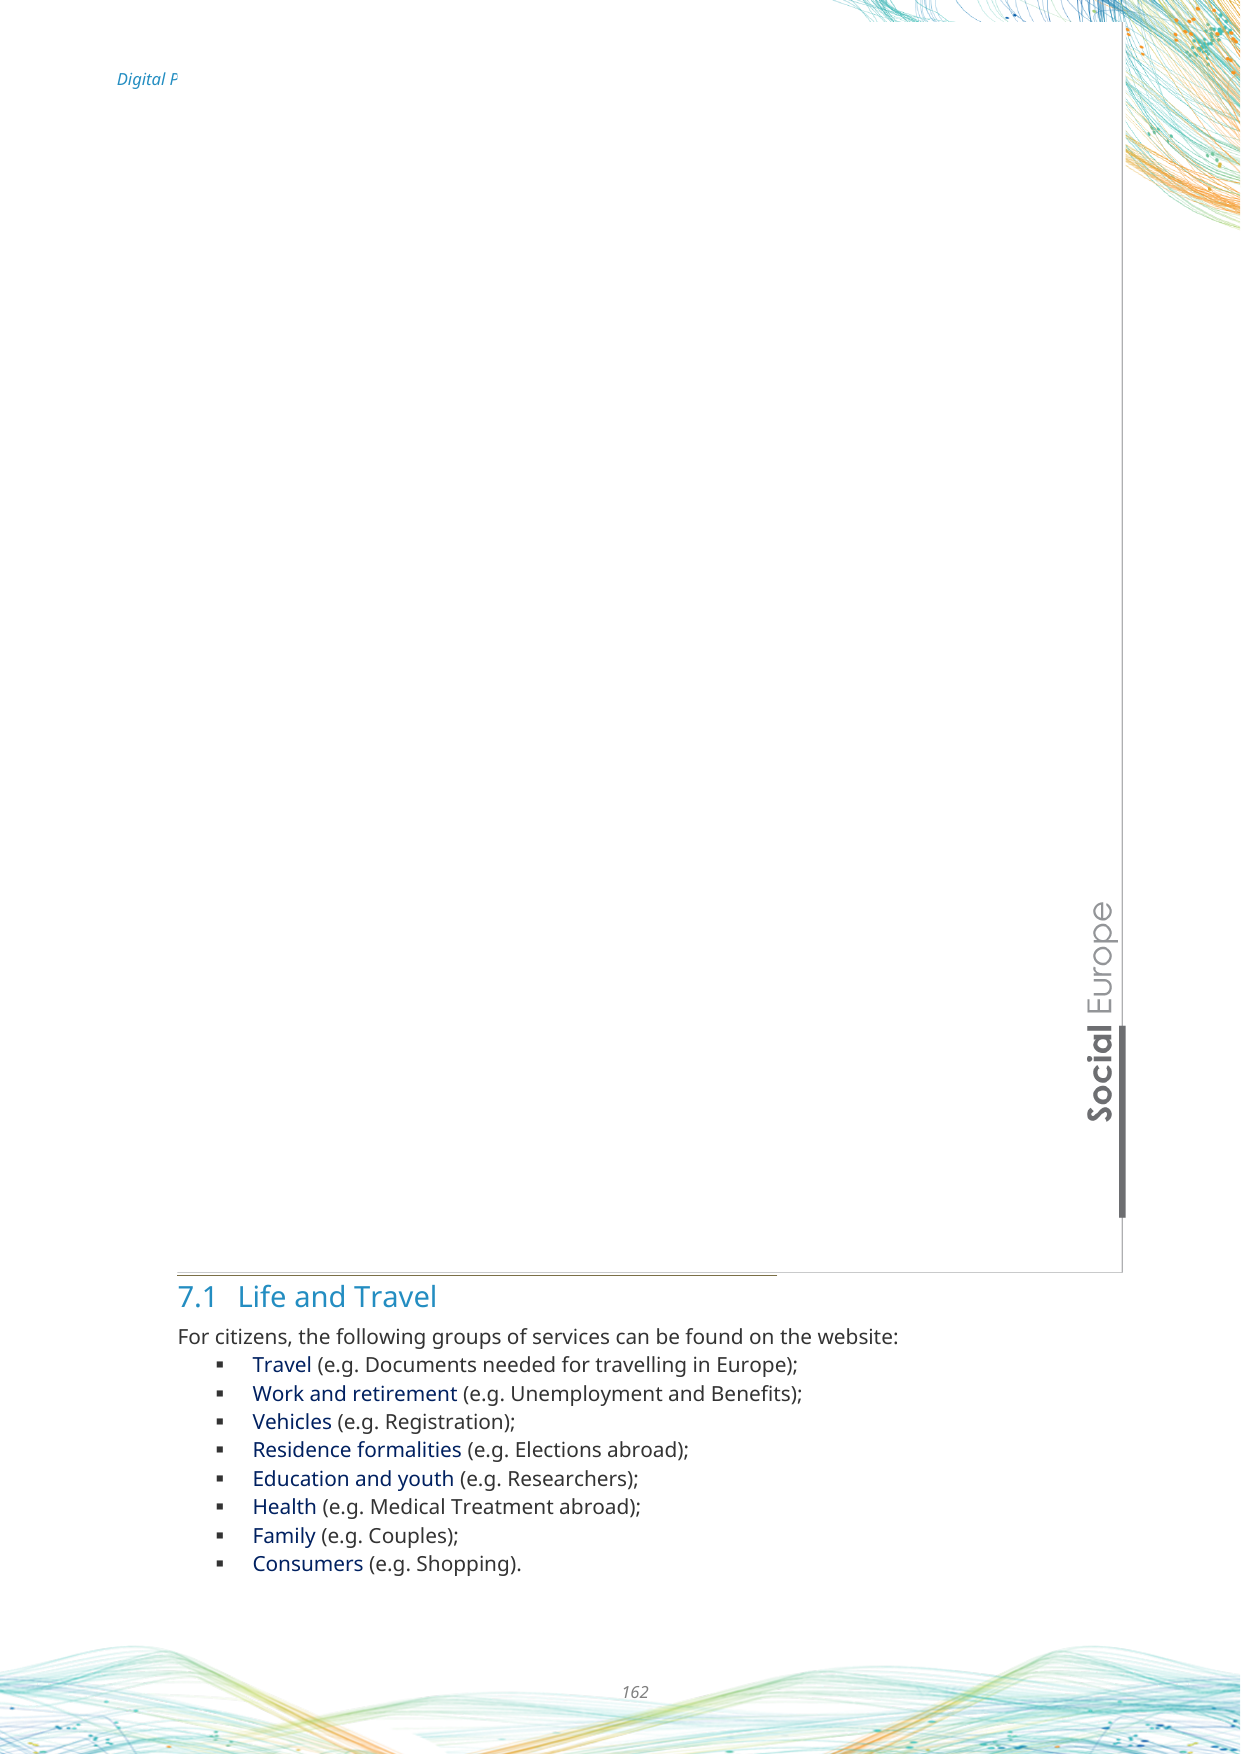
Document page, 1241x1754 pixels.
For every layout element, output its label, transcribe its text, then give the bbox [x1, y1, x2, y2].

list Travel (e.g. Documents needed for travelling in Europe); [215, 1350, 1092, 1379]
list Family (e.g. Couples); [215, 1521, 1092, 1549]
text For citizens, the following groups of services can be found on the website: [177, 1322, 1092, 1350]
list Consumers (e.g. Shopping). [215, 1549, 1092, 1578]
subtitle Life and Travel [177, 1276, 1092, 1316]
picture [0, 1621, 1241, 1754]
list Health (e.g. Medical Treatment abroad); [215, 1492, 1092, 1521]
list Education and youth (e.g. Researchers); [215, 1464, 1092, 1492]
list Residence formalities (e.g. Elections abroad); [215, 1436, 1092, 1464]
list Work and retirement (e.g. Unemployment and Benefits); [215, 1379, 1092, 1407]
picture [177, 0, 1241, 1273]
list Vehicles (e.g. Registration); [215, 1407, 1092, 1436]
